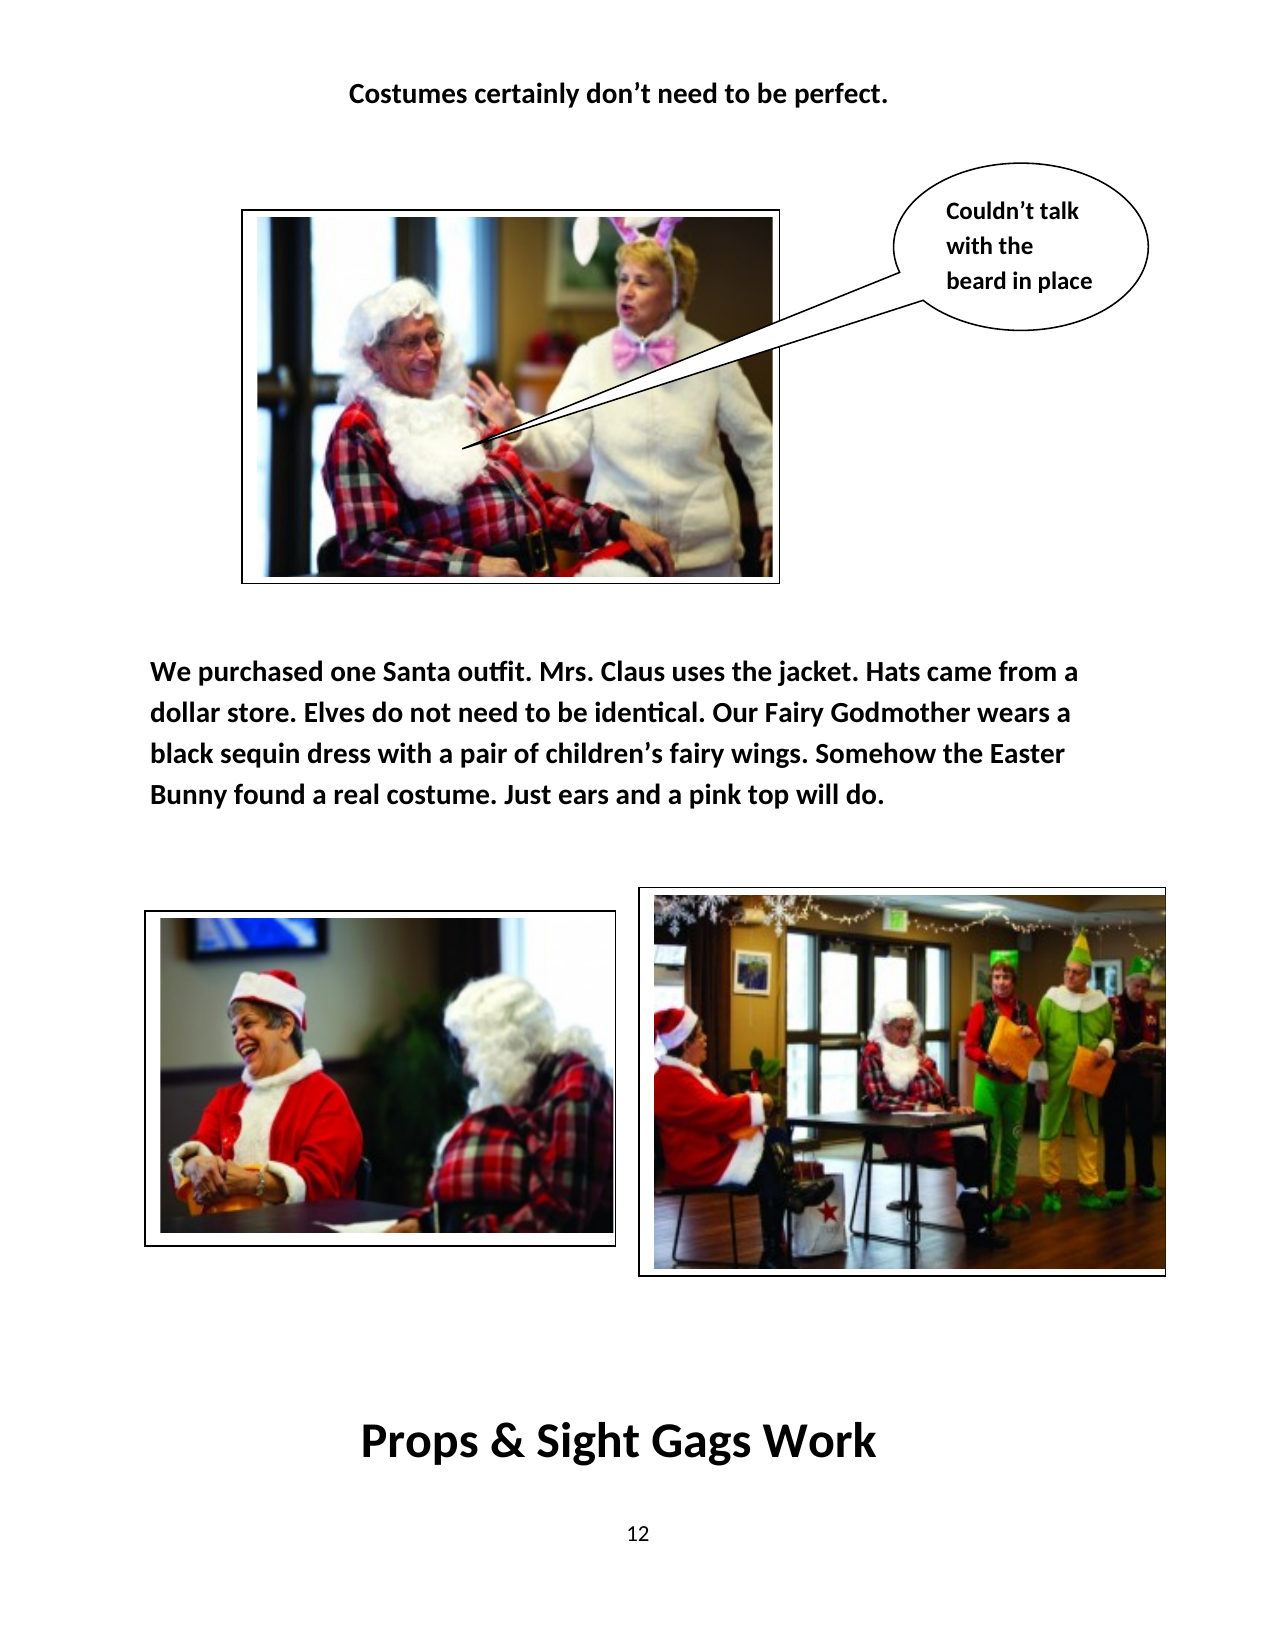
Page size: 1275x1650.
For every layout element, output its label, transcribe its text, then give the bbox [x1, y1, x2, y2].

picture [257, 217, 773, 577]
text We purchased one Santa outfit. Mrs. Claus uses the jacket. Hats came from a dollar store. Elves do not need to be identical. Our Fairy Godmother wears a black sequin dress with a pair of children’s fairy wings. Somehow the Easter Bunny found a real costume. Just ears and a pink top will do. [150, 653, 1125, 812]
picture [160, 918, 614, 1233]
picture [654, 895, 1166, 1269]
text Props & Sight Gags Work [112, 1409, 1125, 1470]
text Costumes certainly don’t need to be perfect. [112, 75, 1125, 111]
